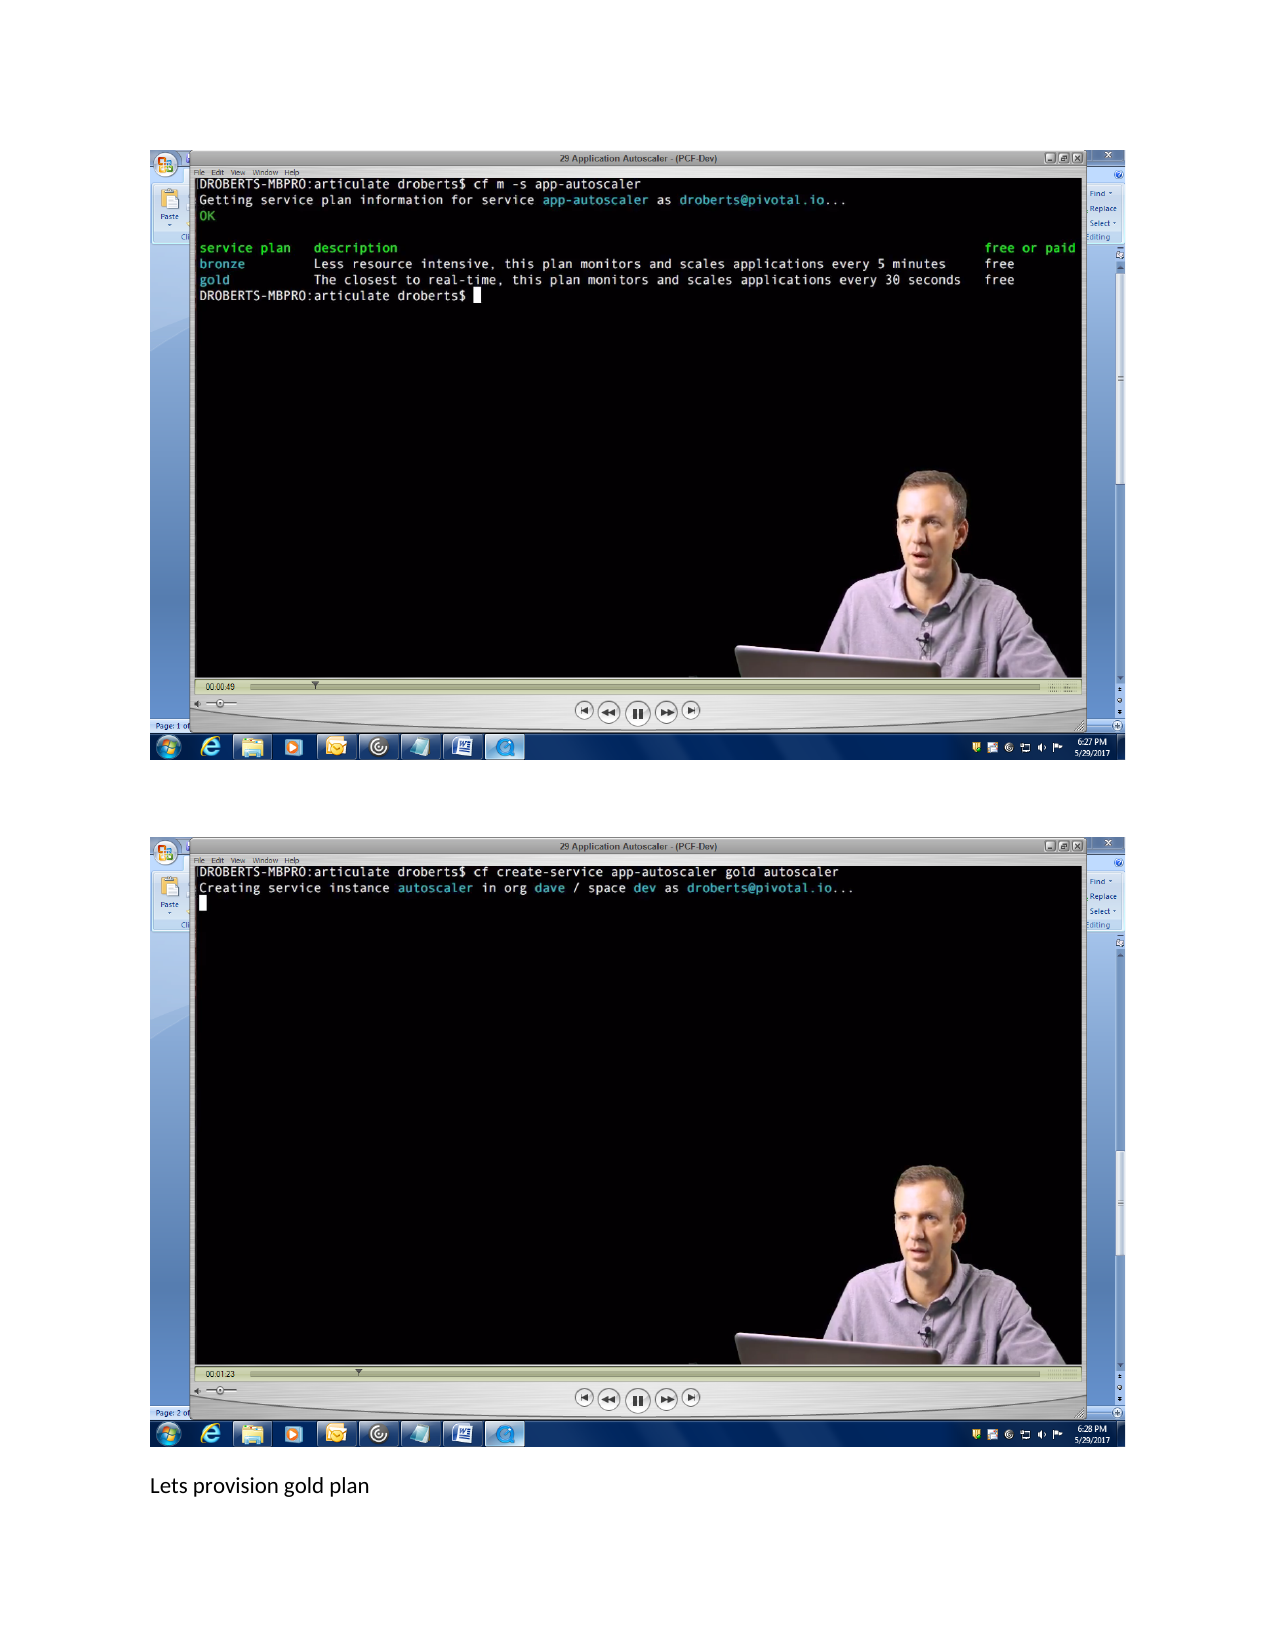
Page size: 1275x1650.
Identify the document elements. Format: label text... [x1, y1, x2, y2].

picture [150, 150, 1125, 760]
text Lets provision gold plan [150, 1472, 1125, 1499]
picture [150, 837, 1125, 1447]
